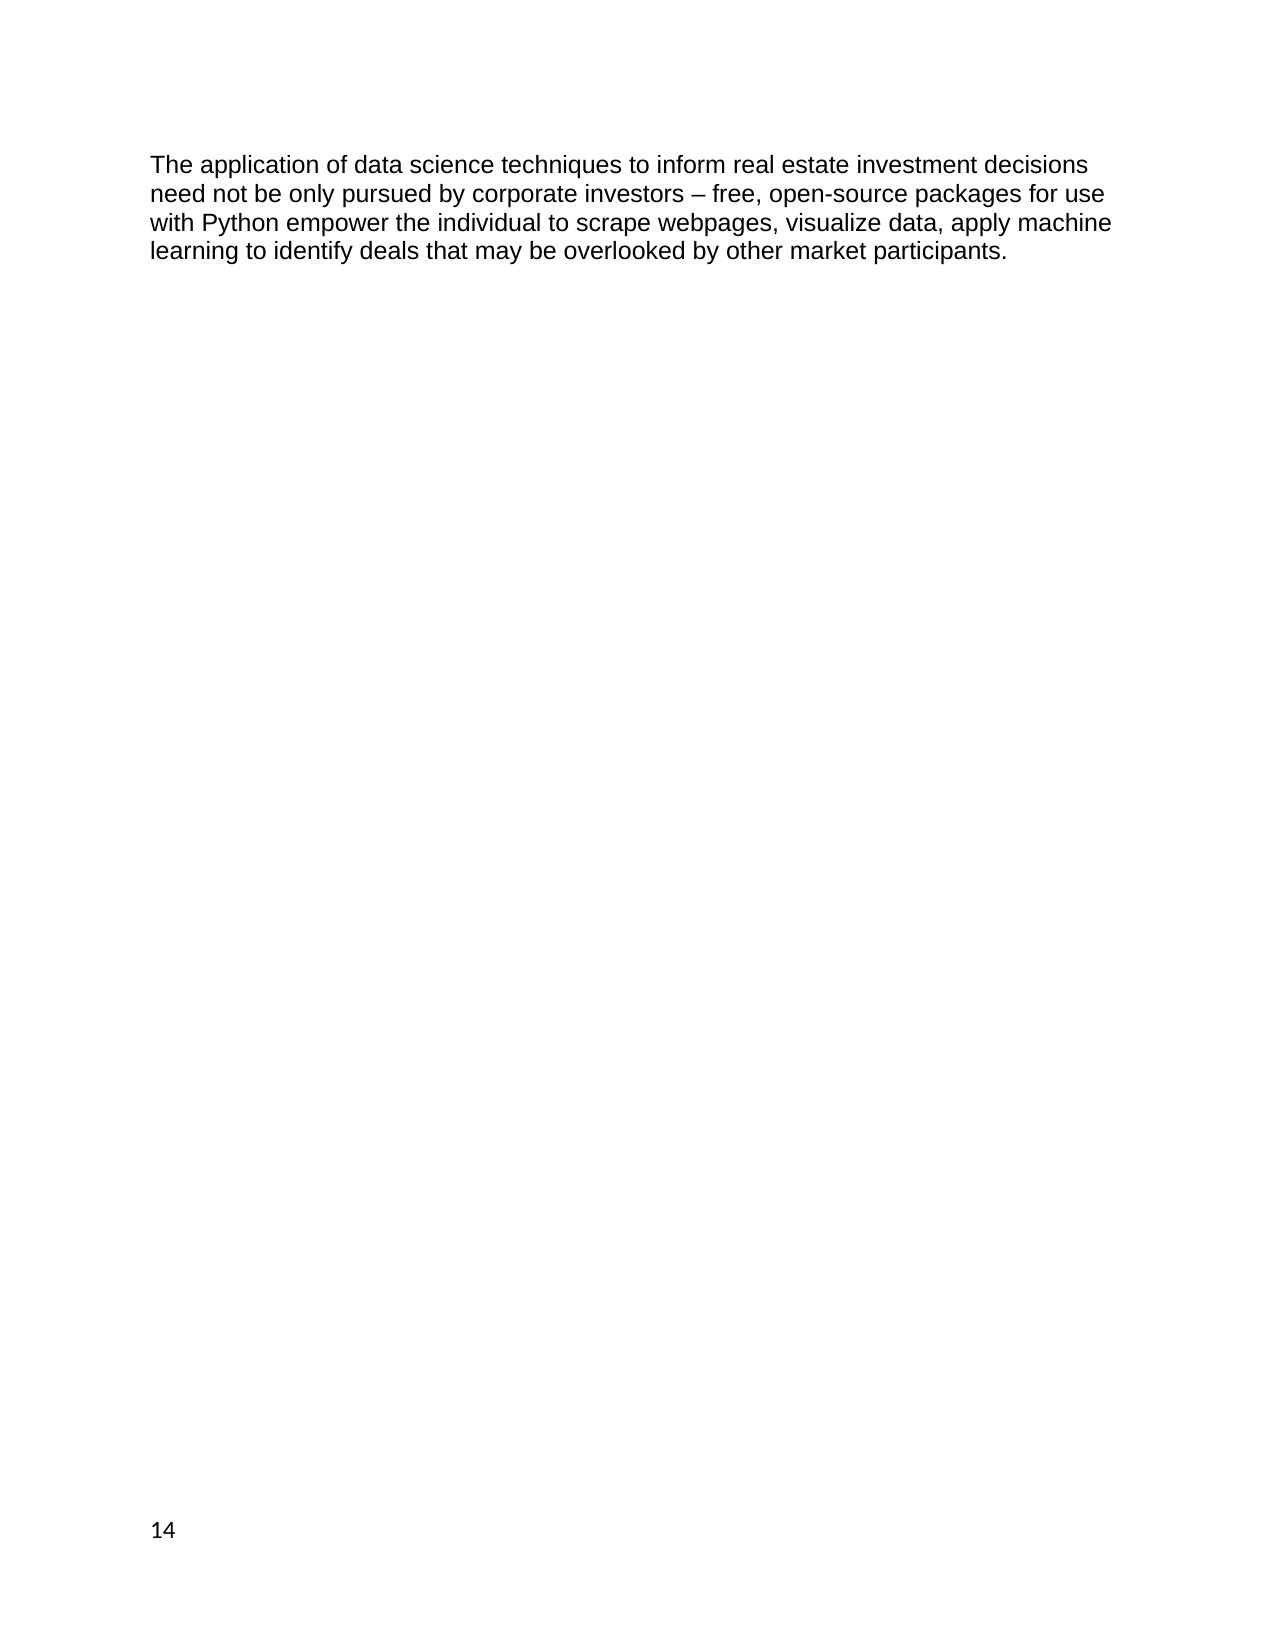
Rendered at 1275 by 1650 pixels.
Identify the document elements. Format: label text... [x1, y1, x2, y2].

text The application of data science techniques to inform real estate investment decisions need not be only pursued by corporate investors – free, open-source packages for use with Python empower the individual to scrape webpages, visualize data, apply machine learning to identify deals that may be overlooked by other market participants. [150, 150, 1125, 265]
